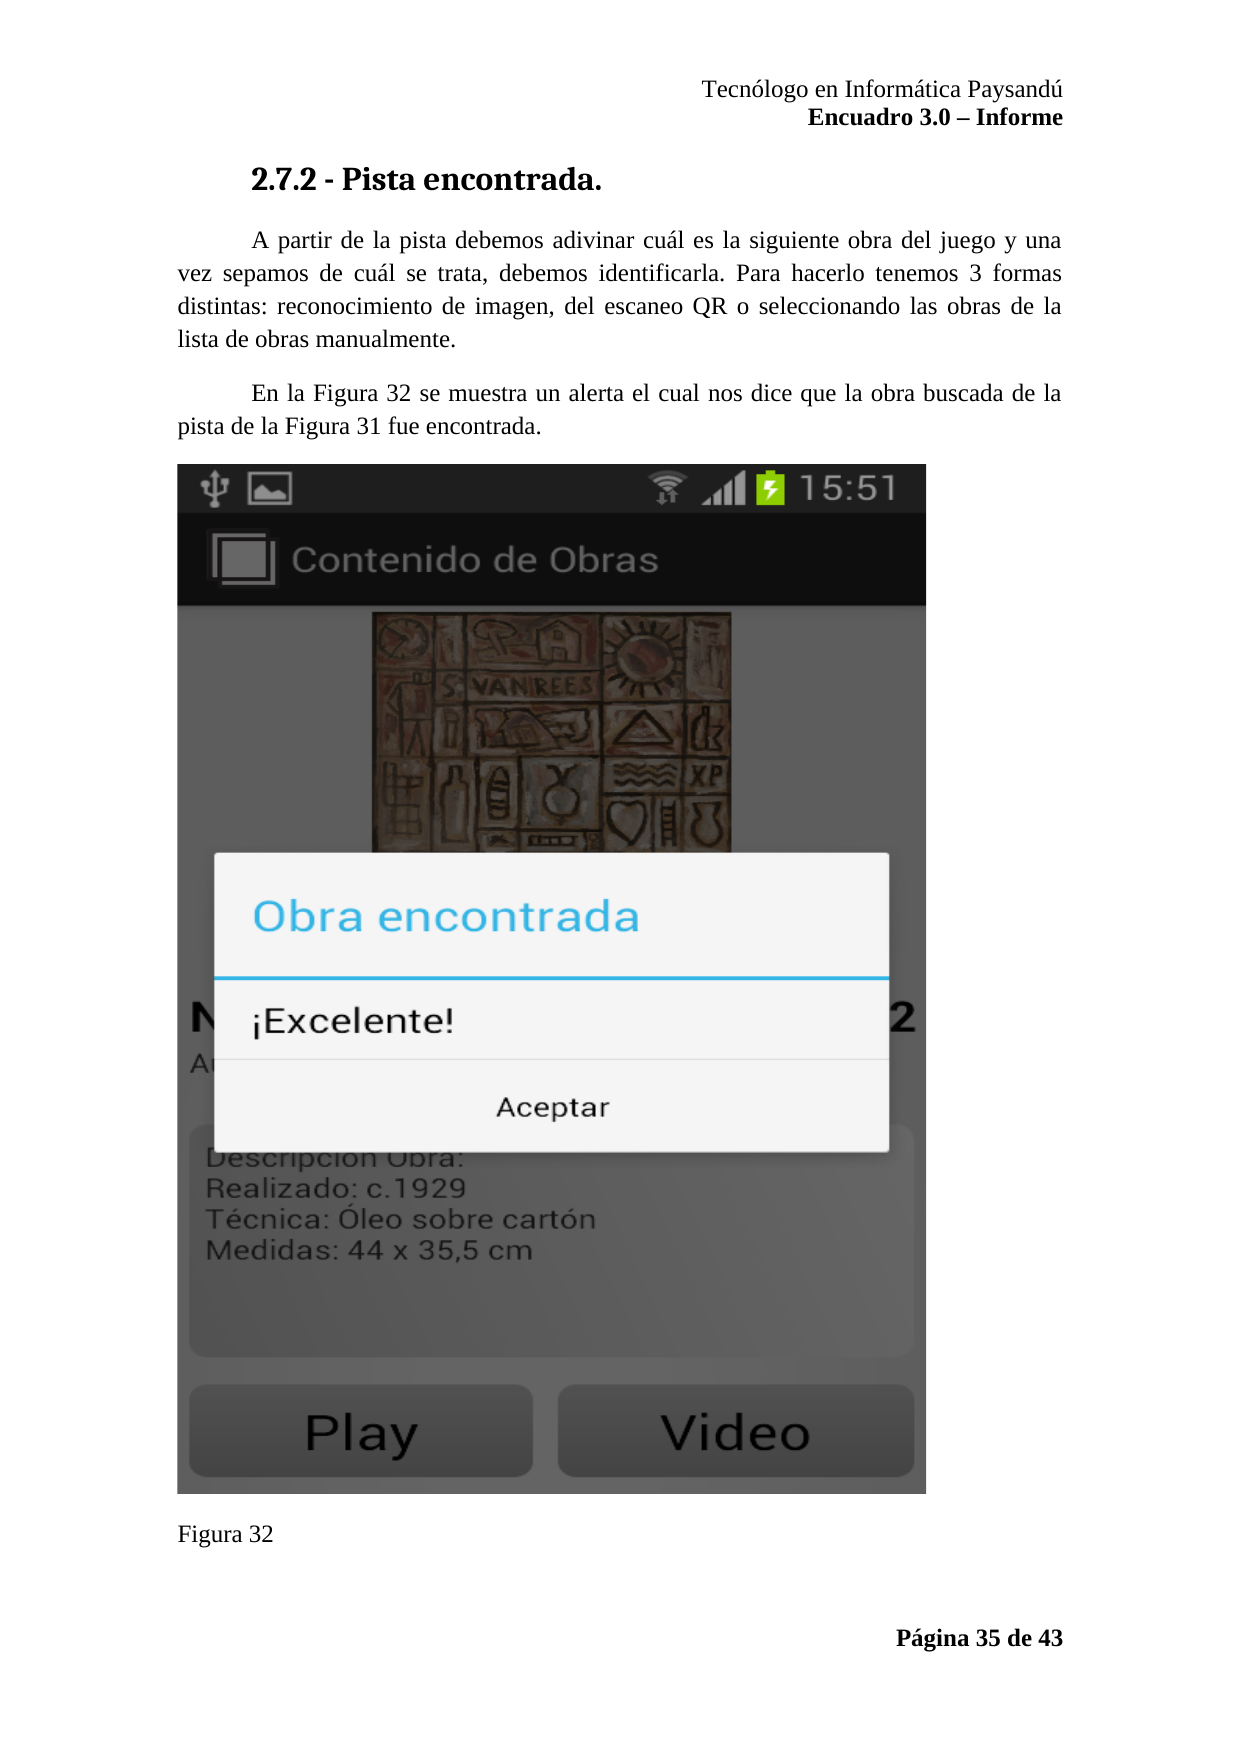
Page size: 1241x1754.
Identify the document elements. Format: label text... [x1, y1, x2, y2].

text En la Figura 32 se muestra un alerta el cual nos dice que la obra buscada de la pista de la Figura 31 fue encontrada. [177, 378, 1063, 439]
text Figura 32 [177, 1519, 1063, 1548]
subtitle 2.7.2 - Pista encontrada. [177, 160, 1063, 198]
picture [177, 464, 927, 1494]
text A partir de la pista debemos adivinar cuál es la siguiente obra del juego y una vez sepamos de cuál se trata, debemos identificarla. Para hacerlo tenemos 3 formas distintas: reconocimiento de imagen, del escaneo QR o seleccionando las obras de la lista de obras manualmente. [177, 225, 1063, 353]
